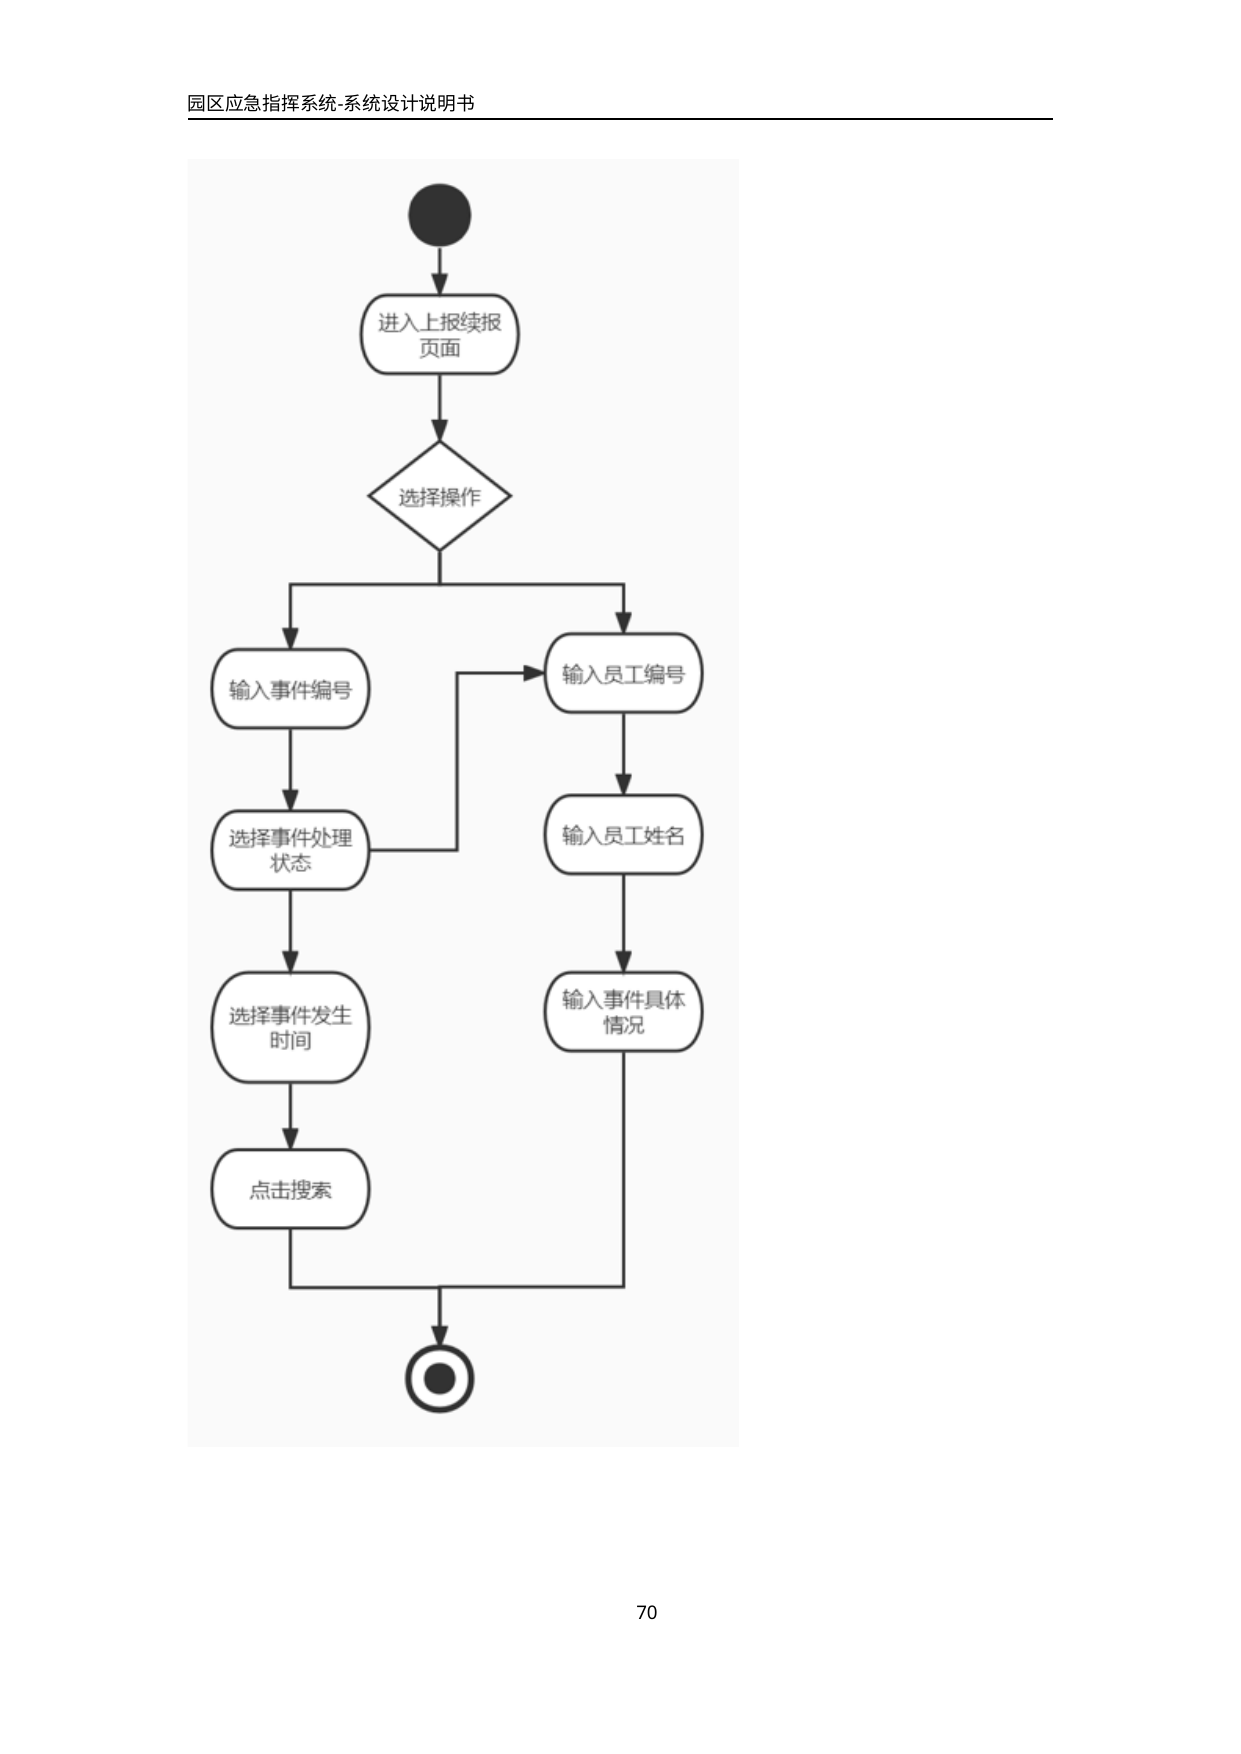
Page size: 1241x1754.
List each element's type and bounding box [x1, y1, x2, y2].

picture [187, 159, 739, 1447]
